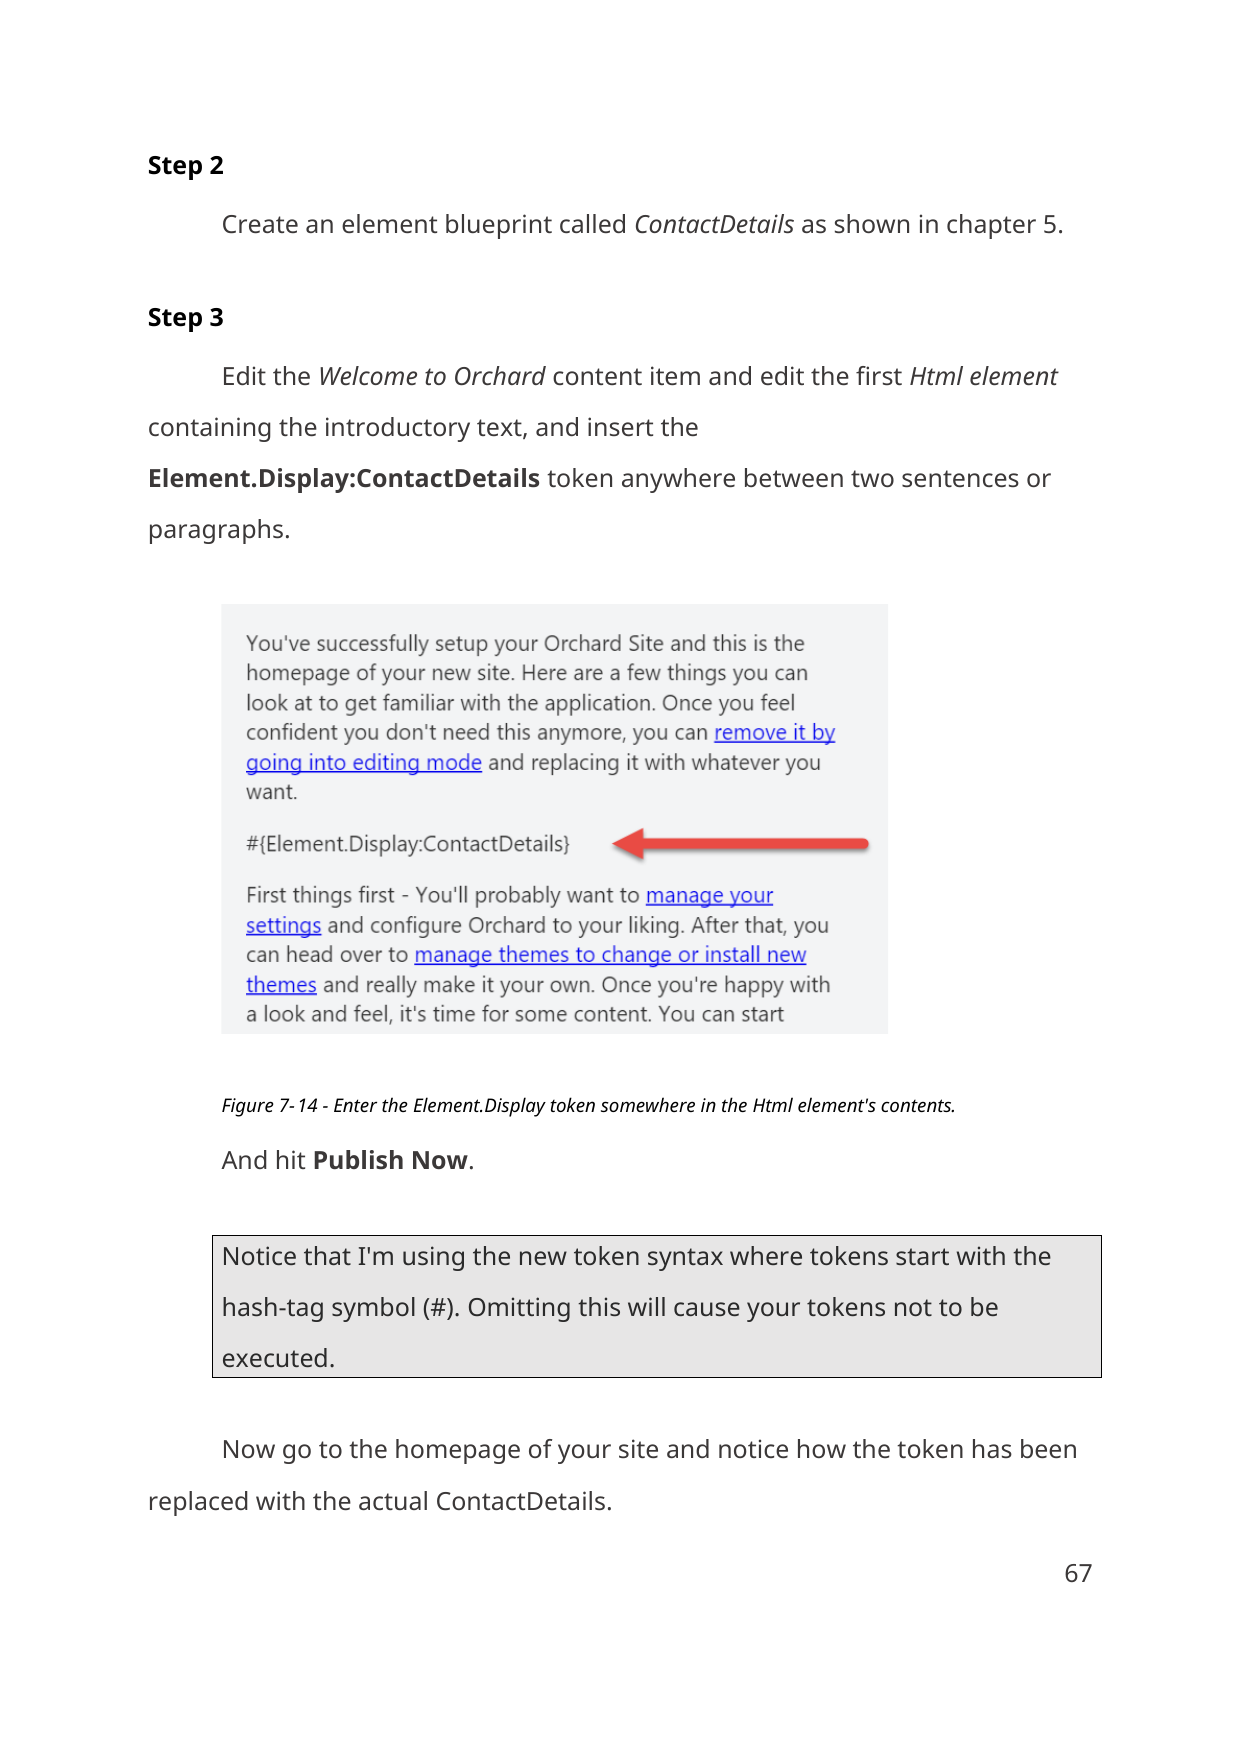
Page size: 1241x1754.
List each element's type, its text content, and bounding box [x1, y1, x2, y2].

text Edit the Welcome to Orchard content item and edit the first Html element containing the introductory text, and insert the Element.Display:ContactDetails token anywhere between two sentences or paragraphs. [148, 358, 1093, 546]
picture [221, 604, 889, 1034]
subtitle Step 3 [148, 299, 1093, 333]
text And hit Publish Now. [148, 1143, 1093, 1177]
text Now go to the homepage of your site and notice how the token has been replaced with the actual ContactDetails. [148, 1432, 1093, 1517]
subtitle Step 2 [148, 148, 1093, 182]
text Create an element blueprint called ContactDetails as shown in chapter 5. [148, 207, 1093, 241]
text Notice that I'm using the new token syntax where tokens start with the hash-tag symbol (#). Omitting this will cause your tokens not to be executed. [213, 1236, 1101, 1377]
